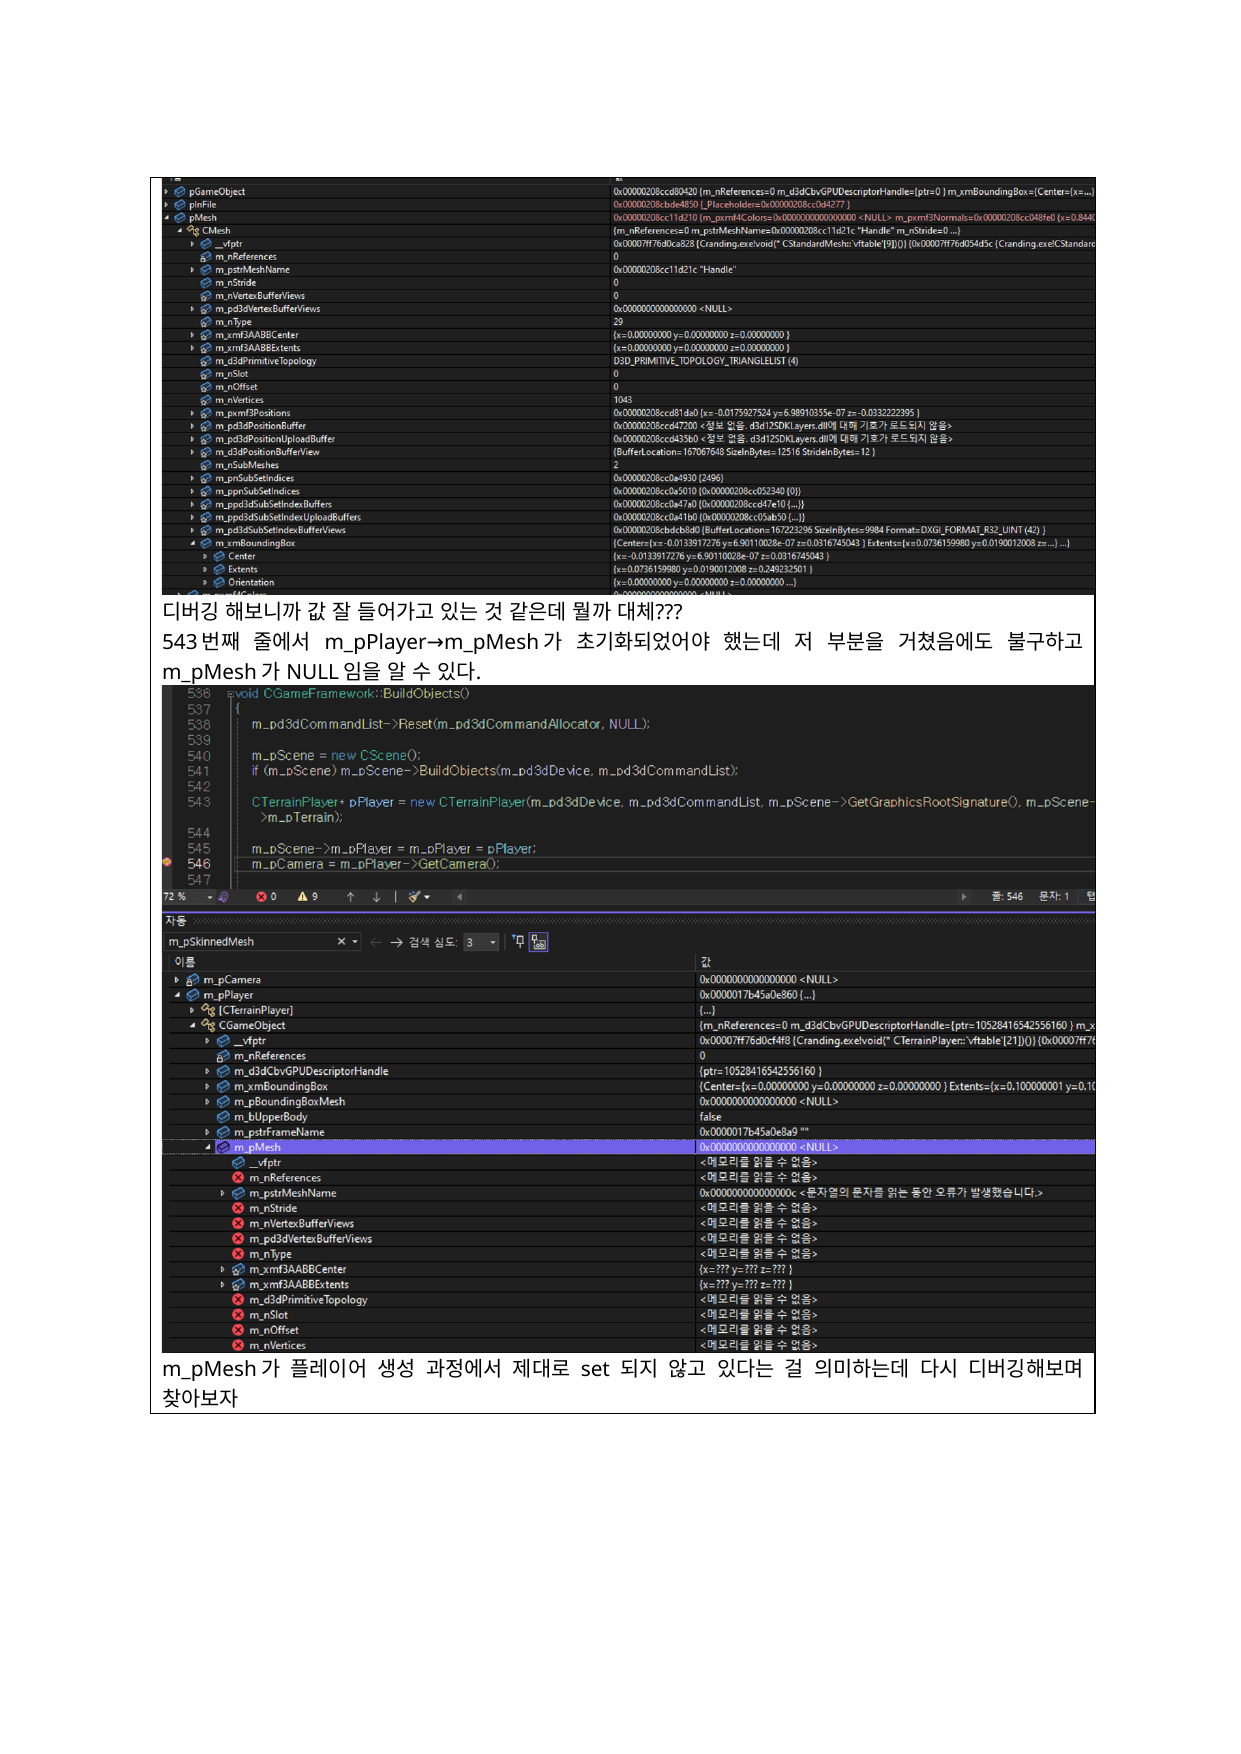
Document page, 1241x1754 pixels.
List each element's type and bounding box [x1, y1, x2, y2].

picture [161, 178, 1096, 595]
picture [161, 685, 1096, 1353]
table_cell [151, 178, 1094, 1413]
